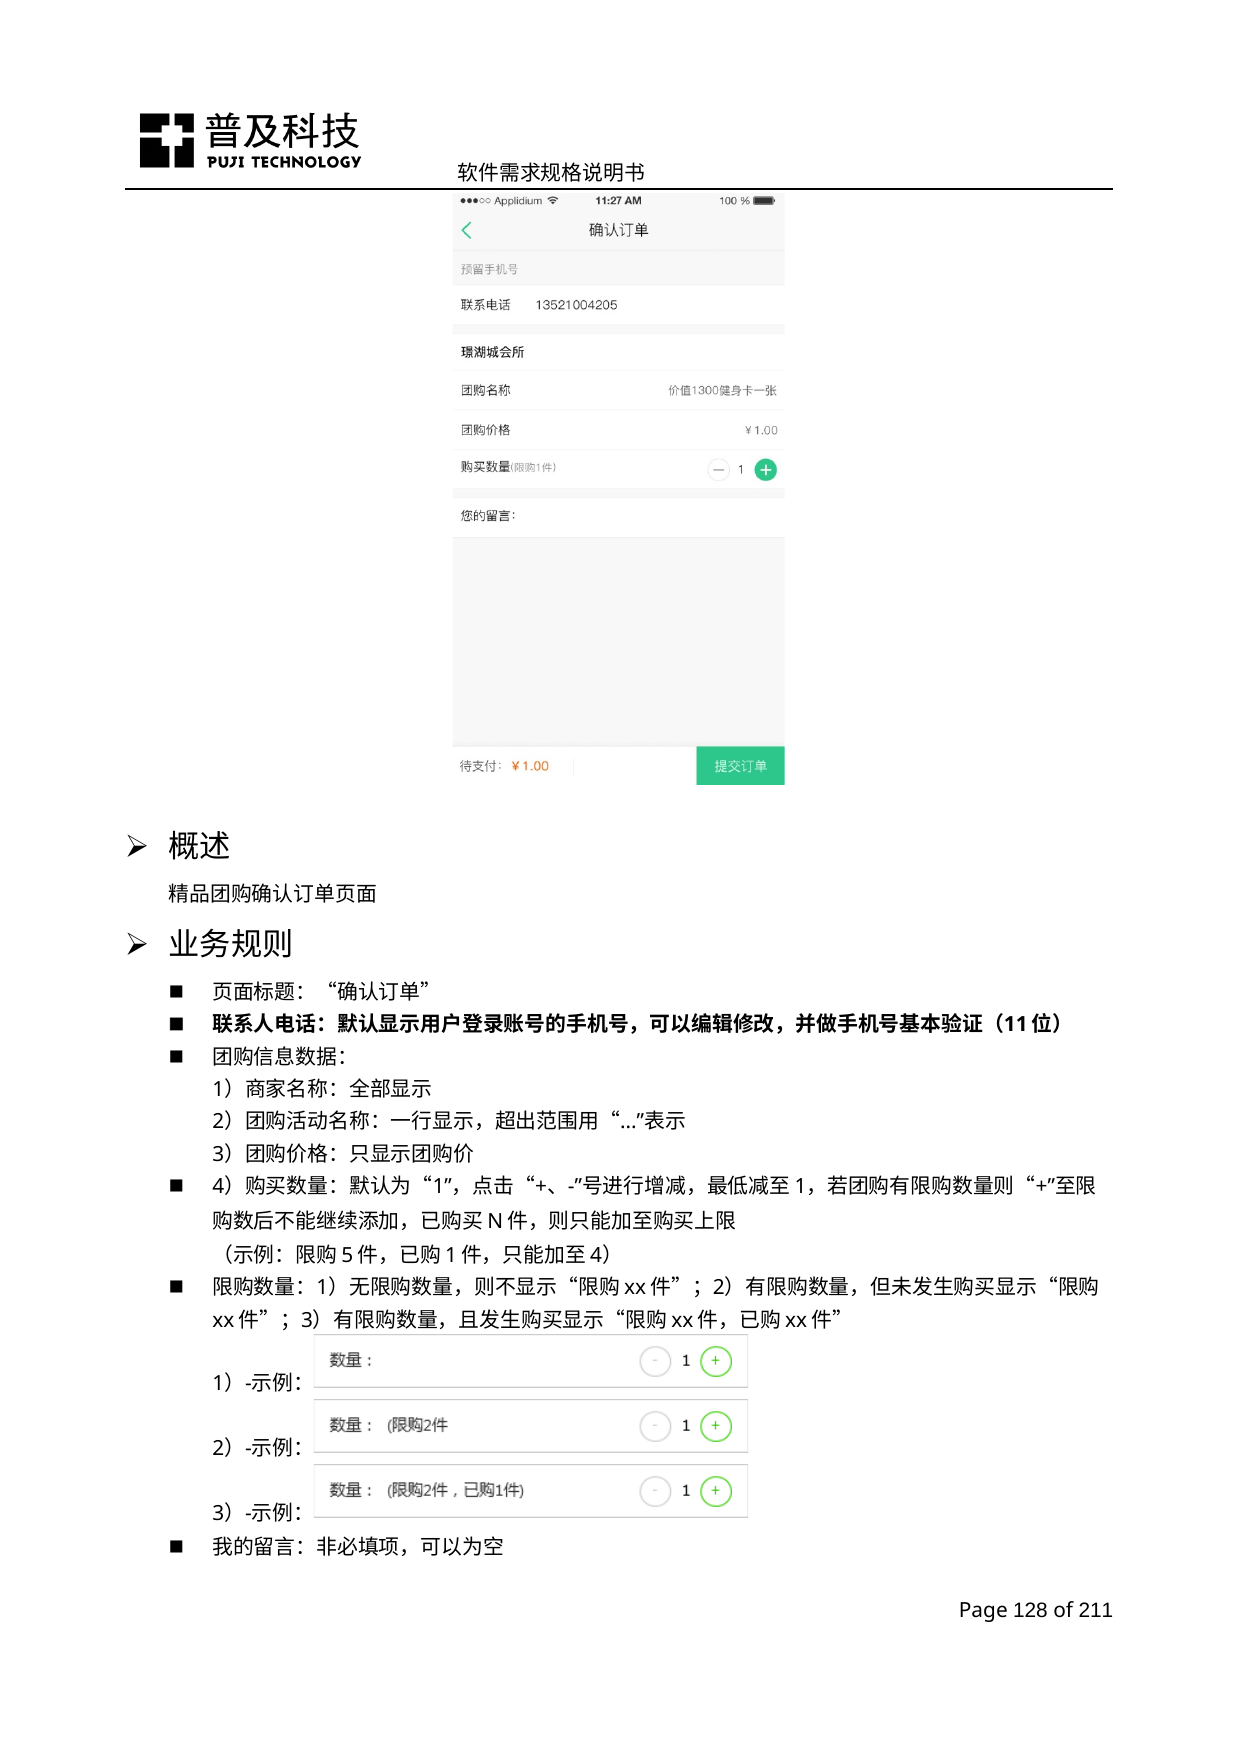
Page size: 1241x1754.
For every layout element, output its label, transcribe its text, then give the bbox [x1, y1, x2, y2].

picture [313, 1334, 749, 1388]
list 联系人电话：默认显示用户登录账号的手机号，可以编辑修改，并做手机号基本验证（11位） [168, 1006, 1113, 1039]
list 精品团购确认订单页面 [168, 876, 1113, 909]
list 4）购买数量：默认为“1”，点击“+、-”号进行增减，最低减至1，若团购有限购数量则“+”至限购数后不能继续添加，已购买N件，则只能加至购买上限 [168, 1169, 1113, 1235]
list （示例：限购5件，已购1件，只能加至4） [212, 1237, 1113, 1269]
list 限购数量：1）无限购数量，则不显示“限购xx件”；2）有限购数量，但未发生购买显示“限购xx件”；3）有限购数量，且发生购买显示“限购xx件，已购xx件” [168, 1269, 1113, 1334]
list 2）团购活动名称：一行显示，超出范围用“...”表示 [212, 1104, 1113, 1136]
picture [313, 1399, 749, 1453]
picture [124, 103, 365, 180]
list 团购信息数据： [168, 1039, 1113, 1071]
list 页面标题：“确认订单” [168, 974, 1113, 1006]
list 概述 [124, 811, 1113, 876]
list 1）商家名称：全部显示 [212, 1071, 1113, 1104]
list 业务规则 [124, 909, 1113, 974]
list 我的留言：非必填项，可以为空 [168, 1529, 1113, 1562]
picture [313, 1464, 749, 1518]
list 3）团购价格：只显示团购价 [212, 1136, 1113, 1169]
picture [452, 193, 785, 785]
